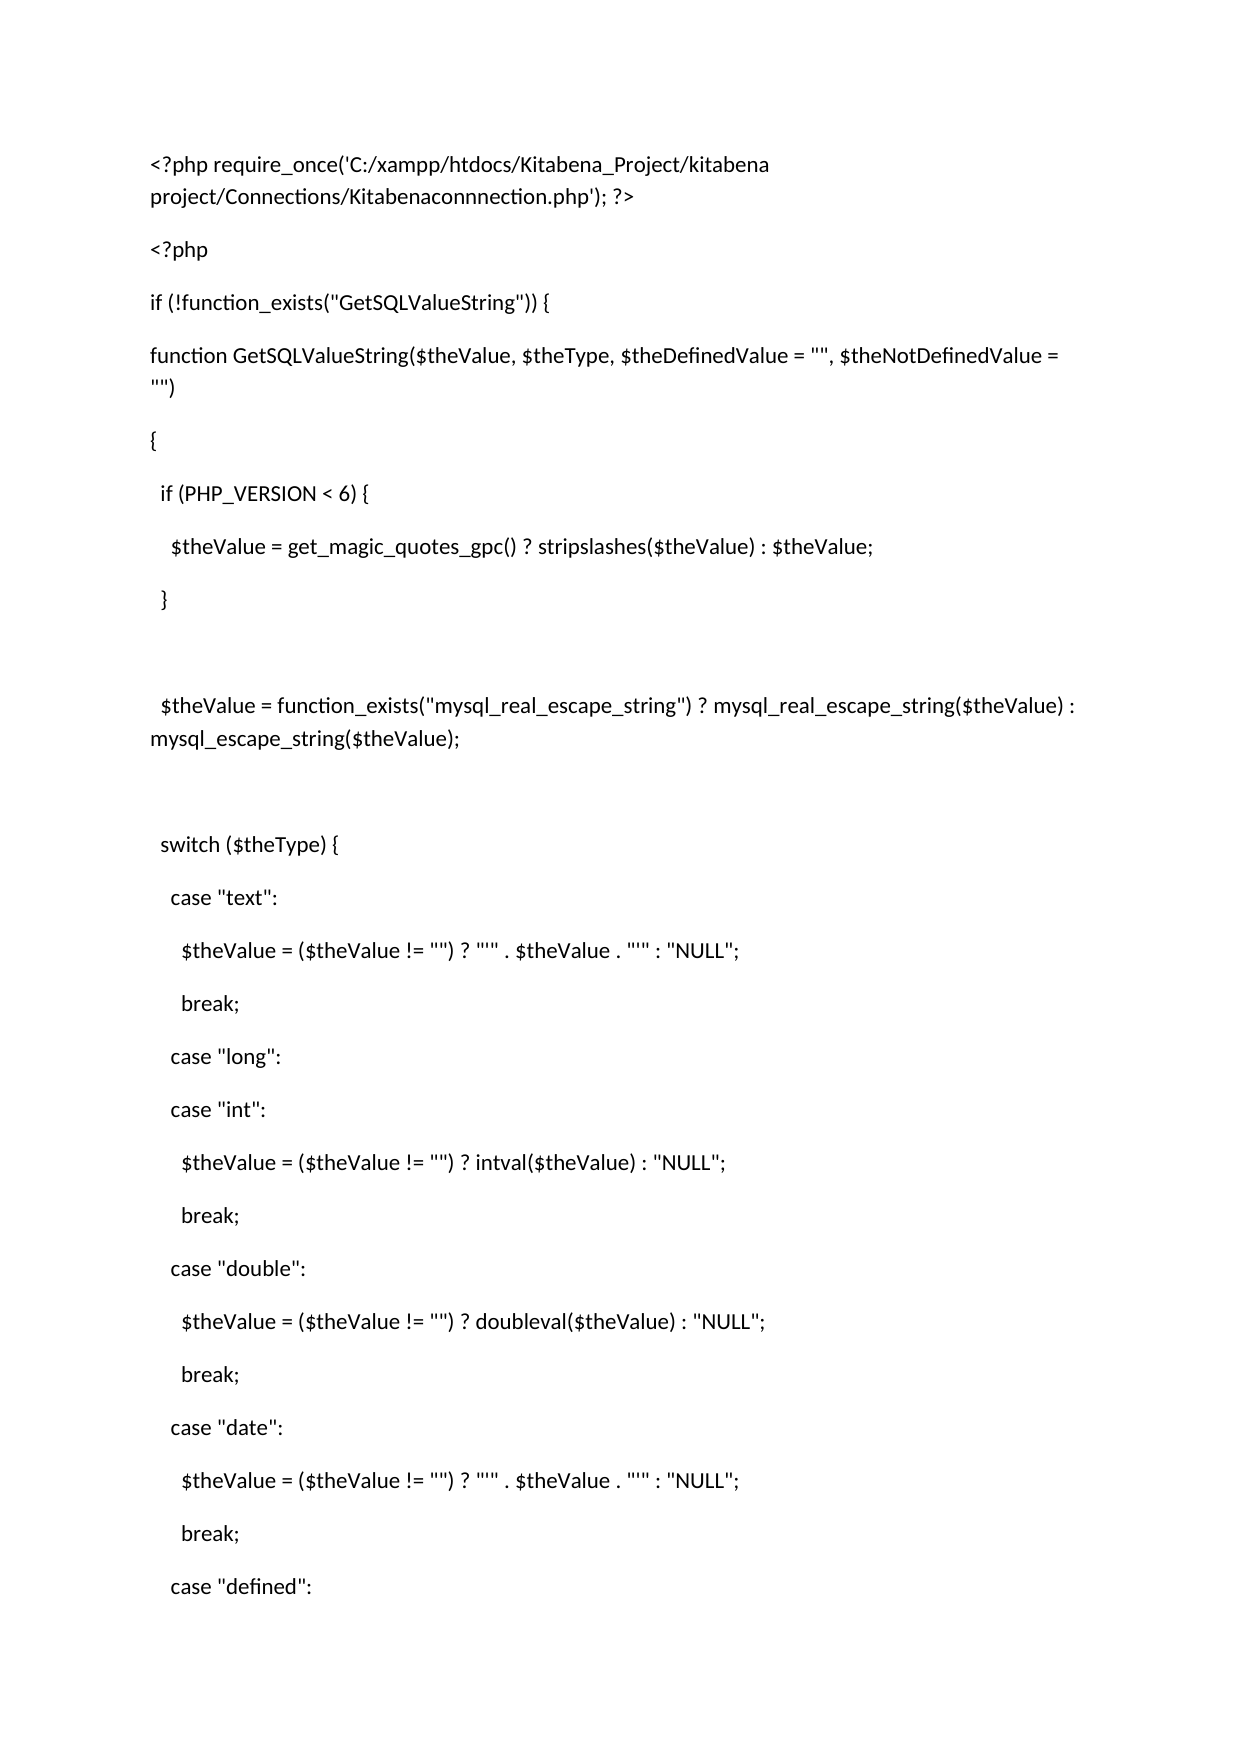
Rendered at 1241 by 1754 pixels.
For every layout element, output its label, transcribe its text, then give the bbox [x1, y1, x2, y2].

text case "text": [150, 883, 1090, 911]
text $theValue = get_magic_quotes_gpc() ? stripslashes($theValue) : $theValue; [150, 532, 1090, 561]
text case "date": [150, 1413, 1090, 1441]
text case "int": [150, 1095, 1090, 1123]
text break; [150, 1360, 1090, 1388]
text case "defined": [150, 1572, 1090, 1600]
text case "double": [150, 1254, 1090, 1282]
text $theValue = ($theValue != "") ? "'" . $theValue . "'" : "NULL"; [150, 1466, 1090, 1494]
text break; [150, 1201, 1090, 1229]
text <?php require_once('C:/xampp/htdocs/Kitabena_Project/kitabena project/Connections/Kitabenaconnnection.php'); ?> [150, 150, 1090, 210]
text break; [150, 1519, 1090, 1547]
text $theValue = ($theValue != "") ? "'" . $theValue . "'" : "NULL"; [150, 936, 1090, 964]
text break; [150, 989, 1090, 1017]
text if (PHP_VERSION < 6) { [150, 479, 1090, 507]
text if (!function_exists("GetSQLValueString")) { [150, 288, 1090, 316]
text $theValue = ($theValue != "") ? intval($theValue) : "NULL"; [150, 1148, 1090, 1176]
text switch ($theType) { [150, 830, 1090, 858]
text $theValue = function_exists("mysql_real_escape_string") ? mysql_real_escape_string($theValue) : mysql_escape_string($theValue); [150, 692, 1090, 752]
text function GetSQLValueString($theValue, $theType, $theDefinedValue = "", $theNotDefinedValue = "") [150, 341, 1090, 401]
text $theValue = ($theValue != "") ? doubleval($theValue) : "NULL"; [150, 1307, 1090, 1335]
text <?php [150, 235, 1090, 263]
text } [150, 586, 1090, 613]
text { [150, 426, 1090, 454]
text case "long": [150, 1042, 1090, 1070]
